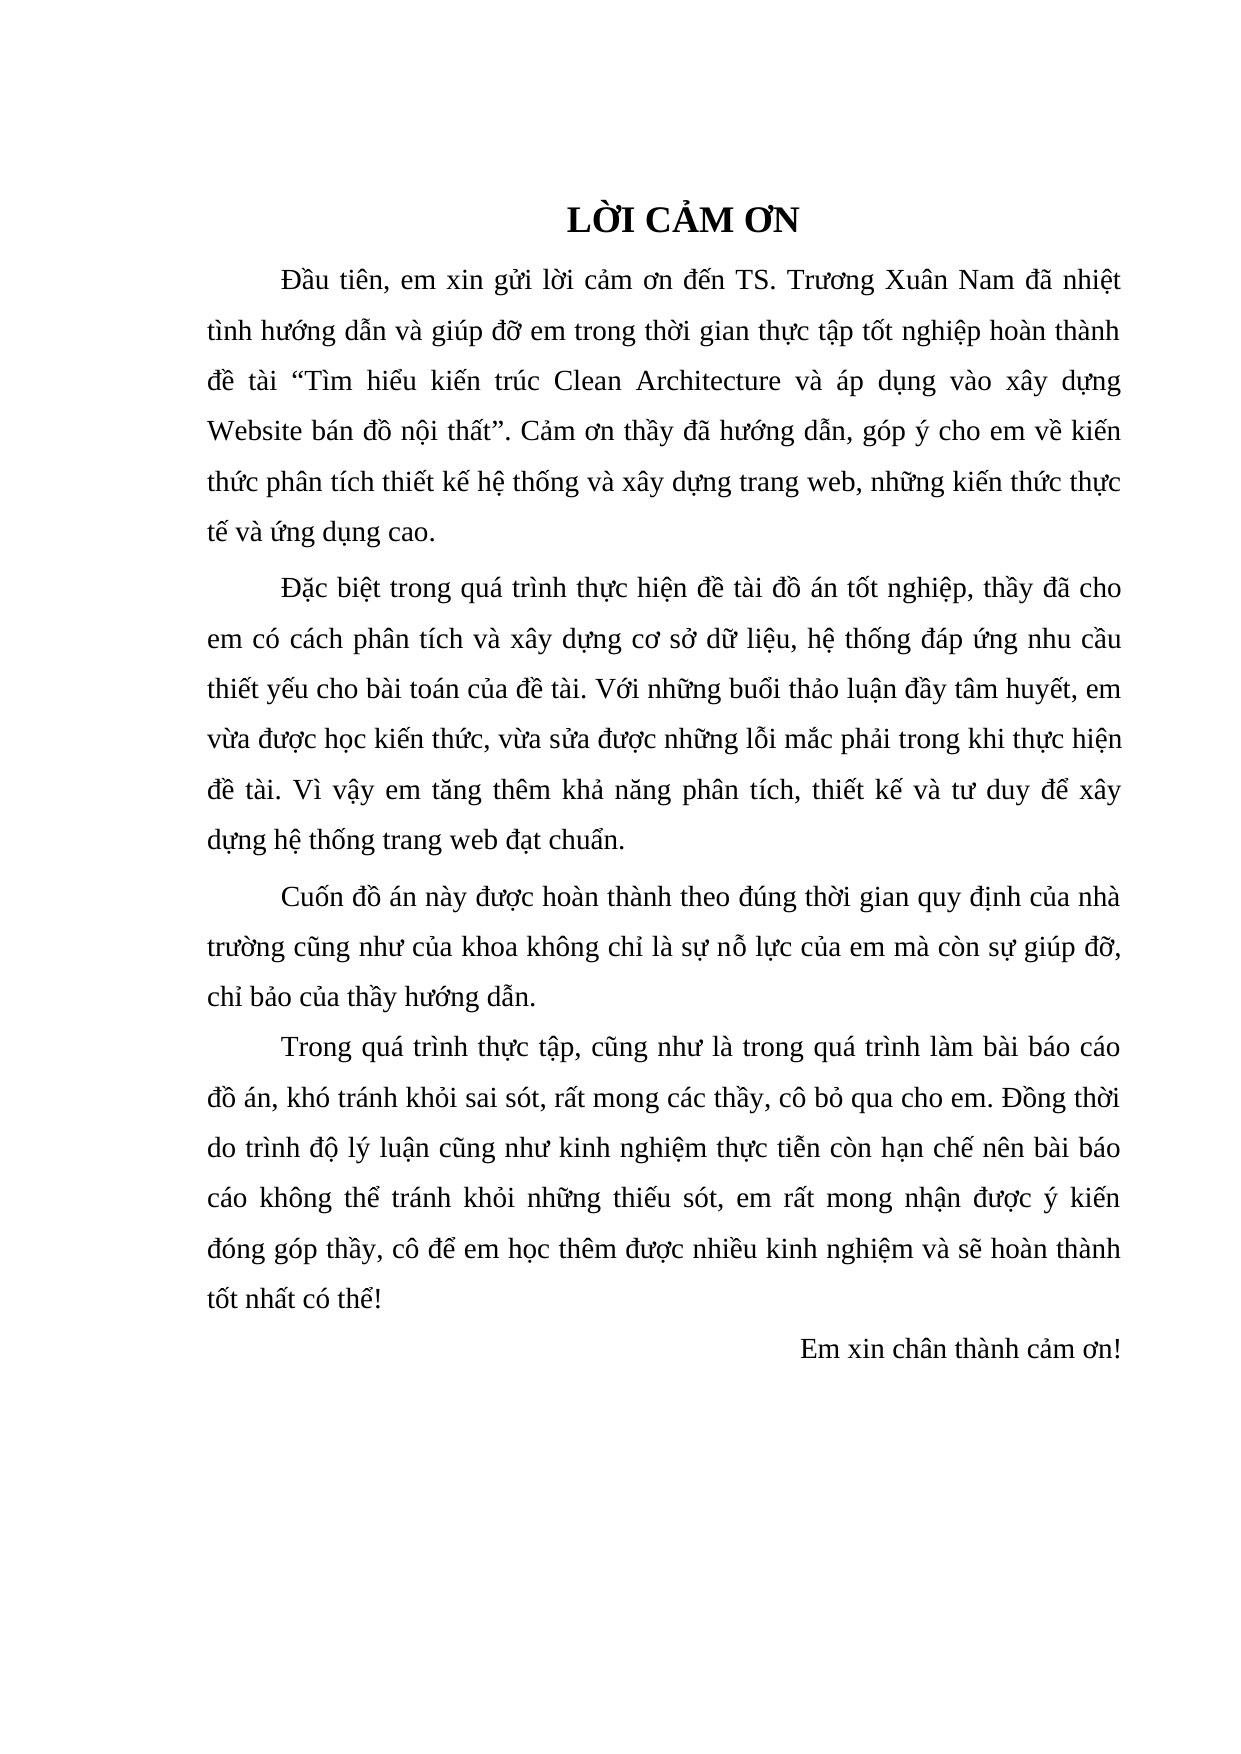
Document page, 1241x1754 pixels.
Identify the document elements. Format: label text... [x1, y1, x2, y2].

text Cuốn đồ án này được hoàn thành theo đúng thời gian quy định của nhà trường cũng như của khoa không chỉ là sự nỗ lực của em mà còn sự giúp đỡ, chỉ bảo của thầy hướng dẫn. [207, 879, 1122, 1013]
text Em xin chân thành cảm ơn! [207, 1331, 1122, 1365]
subtitle LỜI CẢM ƠN [244, 198, 1122, 241]
text Trong quá trình thực tập, cũng như là trong quá trình làm bài báo cáo đồ án, khó tránh khỏi sai sót, rất mong các thầy, cô bỏ qua cho em. Đồng thời do trình độ lý luận cũng như kinh nghiệm thực tiễn còn hạn chế nên bài báo cáo không thể tránh khỏi những thiếu sót, em rất mong nhận được ý kiến đóng góp thầy, cô để em học thêm được nhiều kinh nghiệm và sẽ hoàn thành tốt nhất có thể! [207, 1029, 1122, 1315]
text Đặc biệt trong quá trình thực hiện đề tài đồ án tốt nghiệp, thầy đã cho em có cách phân tích và xây dựng cơ sở dữ liệu, hệ thống đáp ứng nhu cầu thiết yếu cho bài toán của đề tài. Với những buổi thảo luận đầy tâm huyết, em vừa được học kiến thức, vừa sửa được những lỗi mắc phải trong khi thực hiện đề tài. Vì vậy em tăng thêm khả năng phân tích, thiết kế và tư duy để xây dựng hệ thống trang web đạt chuẩn. [207, 571, 1122, 856]
text Đầu tiên, em xin gửi lời cảm ơn đến TS. Trương Xuân Nam đã nhiệt tình hướng dẫn và giúp đỡ em trong thời gian thực tập tốt nghiệp hoàn thành đề tài “Tìm hiểu kiến trúc Clean Architecture và áp dụng vào xây dựng Website bán đồ nội thất”. Cảm ơn thầy đã hướng dẫn, góp ý cho em về kiến thức phân tích thiết kế hệ thống và xây dựng trang web, những kiến thức thực tế và ứng dụng cao. [207, 262, 1122, 547]
